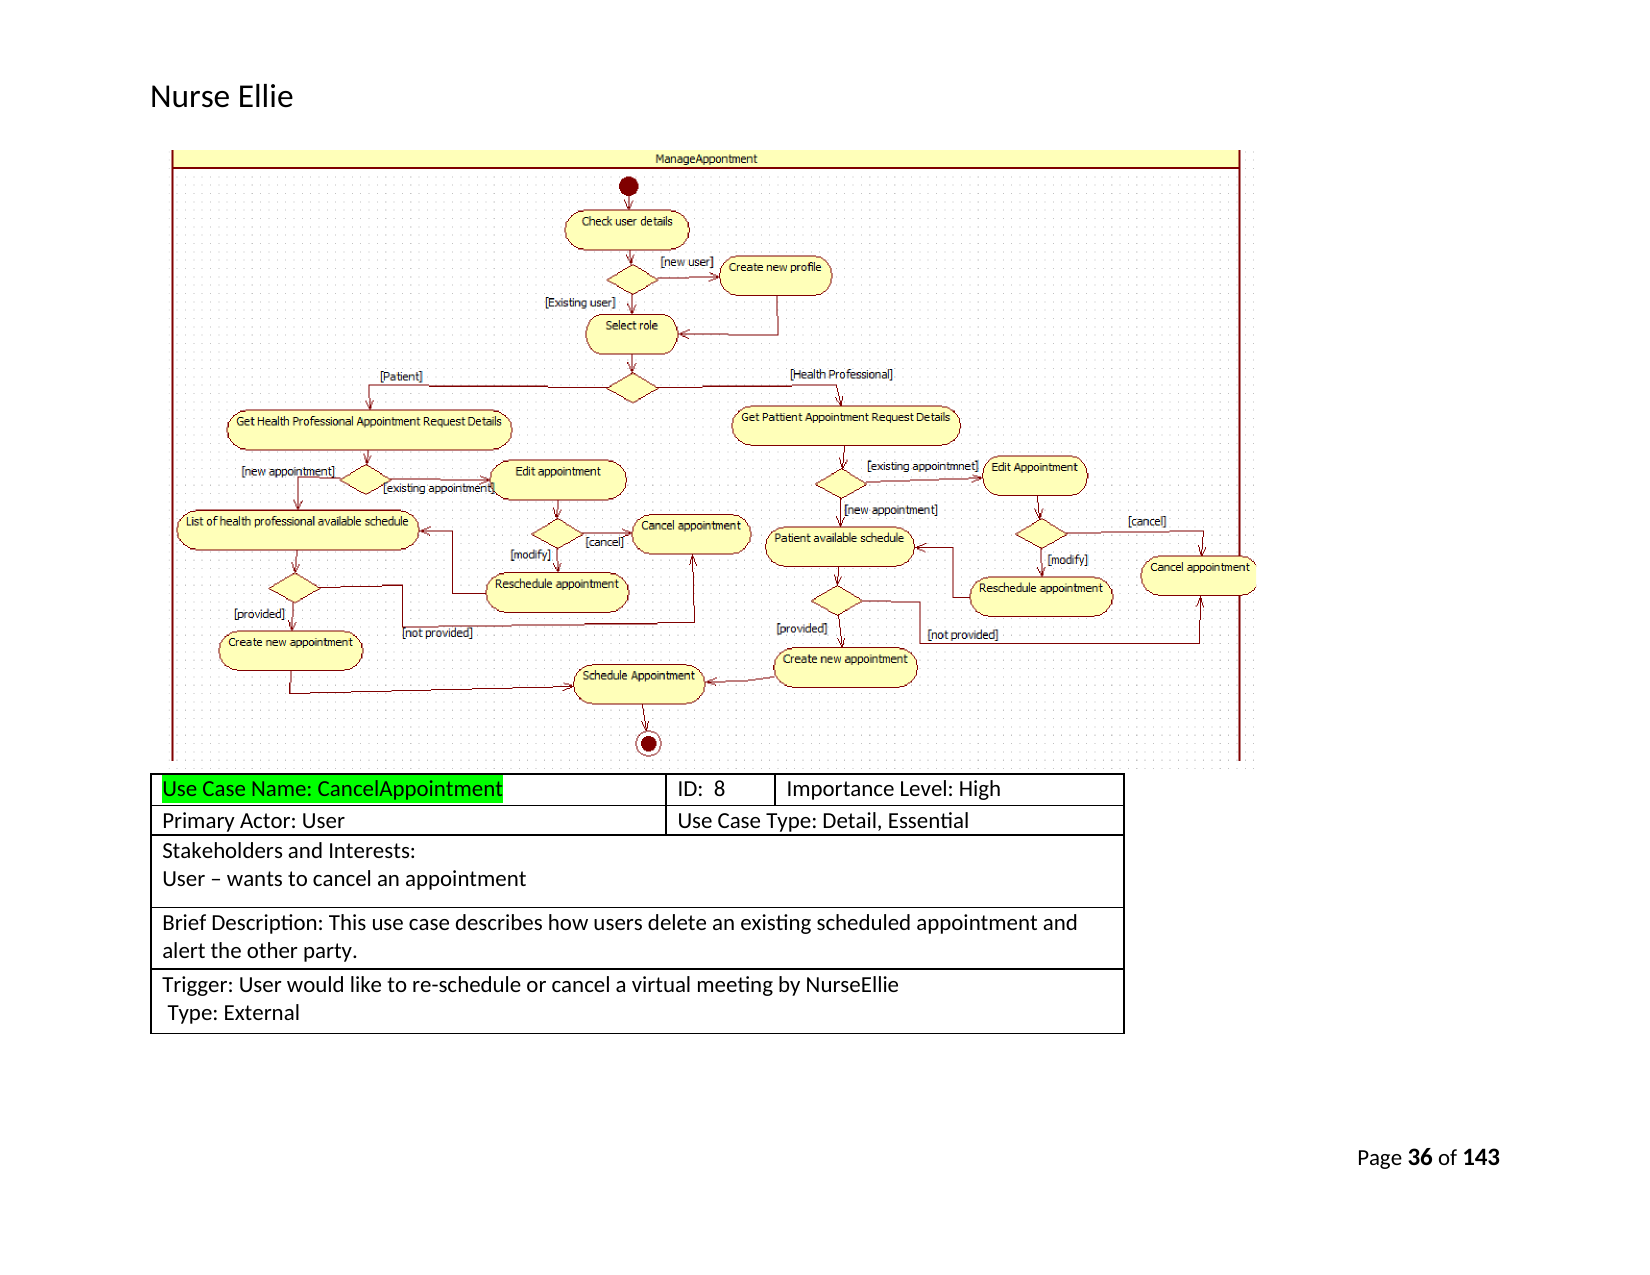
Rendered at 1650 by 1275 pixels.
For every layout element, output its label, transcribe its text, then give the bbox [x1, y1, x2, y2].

table_cell Stakeholders and Interests: User – wants to cancel an appointment [152, 836, 1123, 907]
table_header ID: 8 [667, 775, 774, 805]
table_cell Brief Description: This use case describes how users delete an existing scheduled appointment and alert the other party. [152, 908, 1123, 968]
table_header Use Case Name: CancelAppointment [152, 775, 665, 805]
table_cell Trigger: User would like to re-schedule or cancel a virtual meeting by NurseEllie Type: External [152, 970, 1123, 1033]
table_header Importance Level: High [776, 775, 1123, 805]
table_cell Primary Actor: User [152, 806, 665, 834]
table_cell Use Case Type: Detail, Essential [667, 806, 1123, 834]
